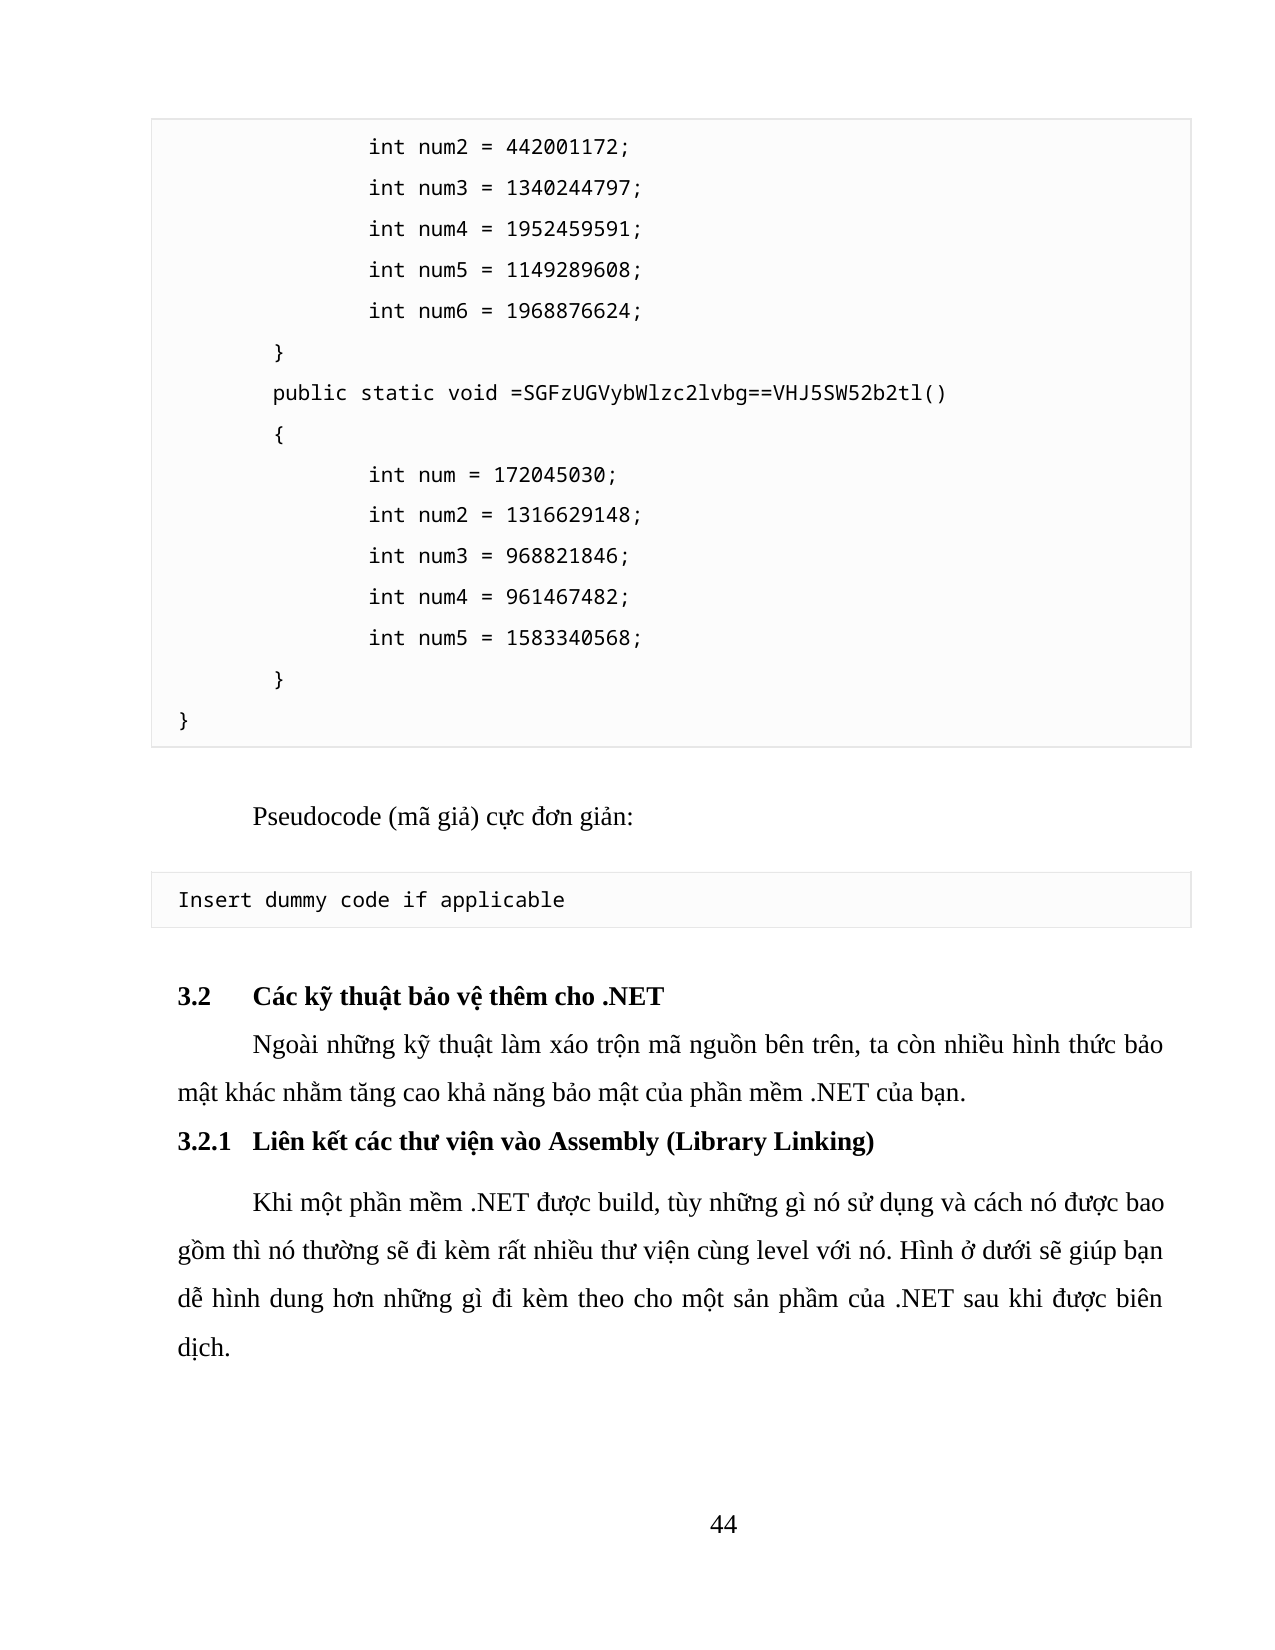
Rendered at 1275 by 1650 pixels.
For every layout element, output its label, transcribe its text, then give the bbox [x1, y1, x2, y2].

text Insert dummy code if applicable [152, 873, 1190, 927]
text public static void =SGFzUGVybWlzc2lvbg==VHJ5SW52b2tl() [152, 364, 1190, 405]
text Ngoài những kỹ thuật làm xáo trộn mã nguồn bên trên, ta còn nhiều hình thức bảo mật khác nhằm tăng cao khả năng bảo mật của phần mềm .NET của bạn. [177, 1028, 1165, 1108]
text int num2 = 1316629148; [152, 487, 1190, 527]
text int num4 = 961467482; [152, 568, 1190, 609]
text } [152, 691, 1190, 746]
text int num2 = 442001172; [152, 120, 1190, 159]
text int num3 = 1340244797; [152, 159, 1190, 200]
text { [152, 405, 1190, 446]
text Khi một phần mềm .NET được build, tùy những gì nó sử dụng và cách nó được bao gồm thì nó thường sẽ đi kèm rất nhiều thư viện cùng level với nó. Hình ở dưới sẽ giúp bạn dễ hình dung hơn những gì đi kèm theo cho một sản phầm của .NET sau khi được biên dịch. [177, 1186, 1165, 1362]
subtitle 3.2.1 Liên kết các thư viện vào Assembly (Library Linking) [177, 1125, 1165, 1156]
text int num4 = 1952459591; [152, 200, 1190, 241]
subtitle 3.2 Các kỹ thuật bảo vệ thêm cho .NET [177, 980, 1014, 1011]
text int num = 172045030; [152, 446, 1190, 487]
text int num5 = 1149289608; [152, 241, 1190, 282]
text int num5 = 1583340568; [152, 609, 1190, 650]
text } [152, 650, 1190, 691]
text Pseudocode (mã giả) cực đơn giản: [177, 800, 1165, 831]
text int num3 = 968821846; [152, 527, 1190, 568]
text int num6 = 1968876624; [152, 282, 1190, 323]
text } [152, 323, 1190, 364]
